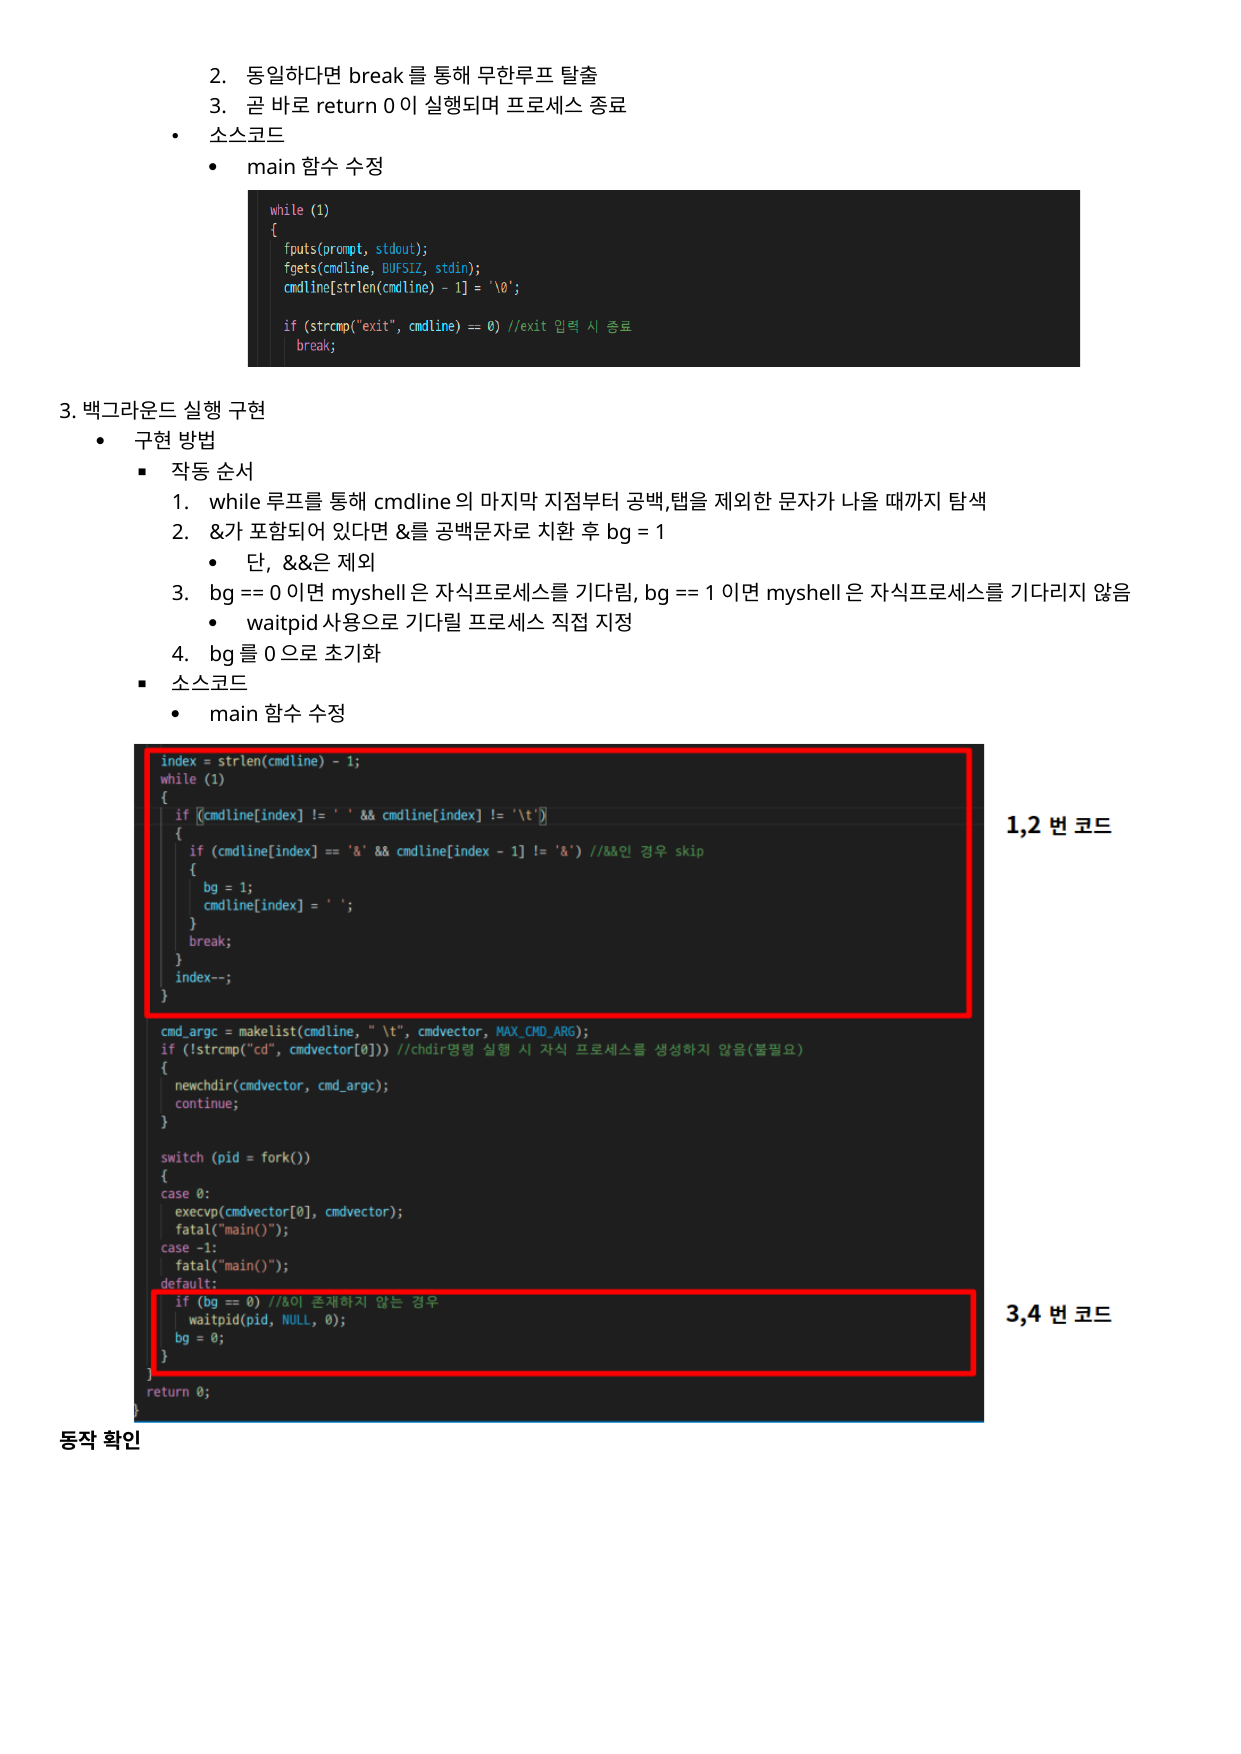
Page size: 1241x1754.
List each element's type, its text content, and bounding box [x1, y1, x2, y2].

list main 함수 수정 [172, 697, 1181, 728]
list waitpid사용으로 기다릴 프로세스 직접 지정 [209, 606, 1181, 637]
text 3. 백그라운드 실행 구현 [59, 394, 1181, 425]
list bg를 0으로 초기화 [172, 637, 1181, 667]
list 단, &&은 제외 [209, 546, 1181, 576]
list bg == 0 이면 myshell은 자식프로세스를 기다림, bg == 1 이면 myshell은 자식프로세스를 기다리지 않음 [172, 576, 1181, 606]
picture [247, 190, 1080, 367]
picture [115, 735, 1157, 1425]
list 소스코드 [172, 120, 1181, 150]
list 구현 방법 [97, 425, 1181, 455]
list while 루프를 통해 cmdline의 마지막 지점부터 공백,탭을 제외한 문자가 나올 때까지 탐색 [172, 485, 1181, 516]
list 동일하다면 break를 통해 무한루프 탈출 [209, 59, 1181, 89]
list 작동 순서 [134, 455, 1181, 485]
list 소스코드 [134, 667, 1181, 697]
list &가 포함되어 있다면 &를 공백문자로 치환 후 bg = 1 [172, 516, 1181, 546]
list 곧 바로 return 0이 실행되며 프로세스 종료 [209, 89, 1181, 120]
list main 함수 수정 [209, 150, 1181, 180]
